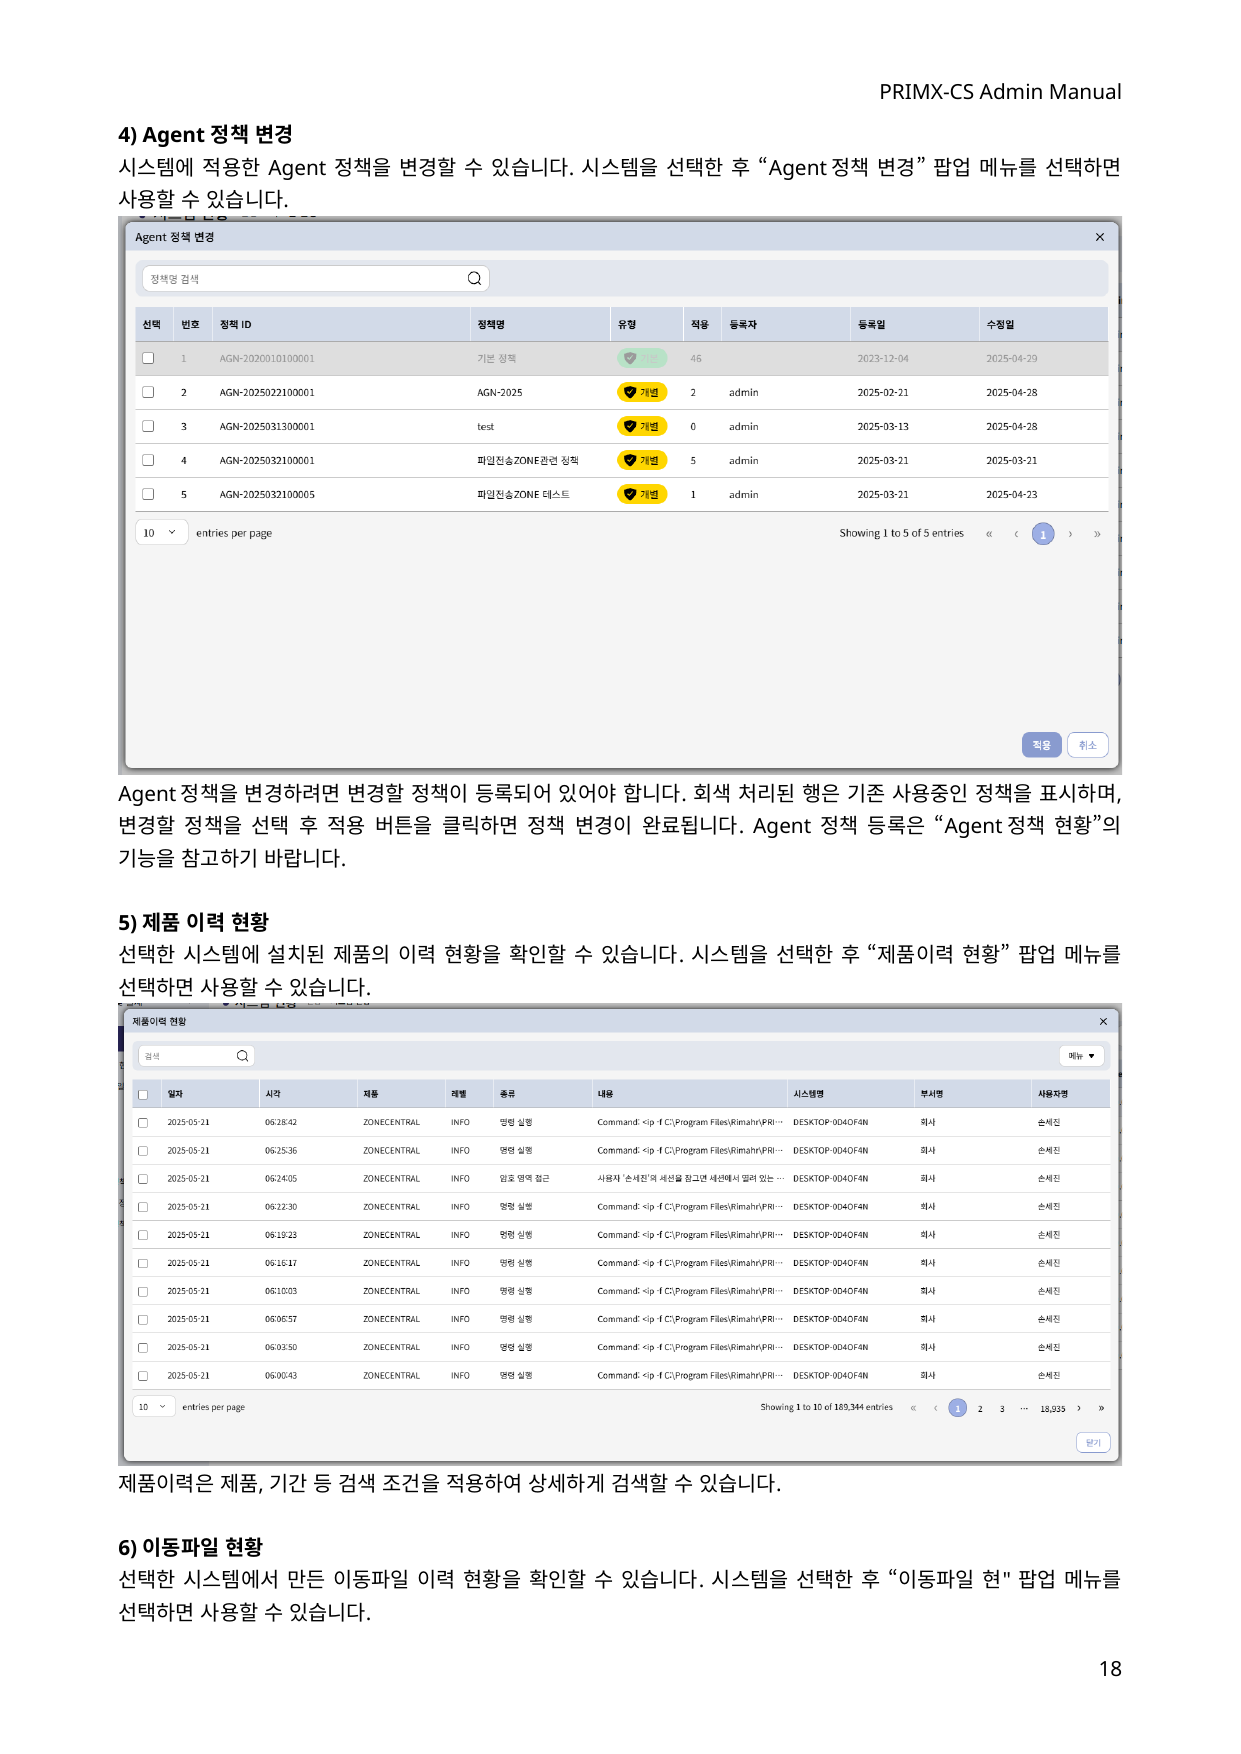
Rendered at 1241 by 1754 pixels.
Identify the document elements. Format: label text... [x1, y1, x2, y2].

picture [118, 216, 1123, 775]
text 시스템에 적용한 Agent 정책을 변경할 수 있습니다. 시스템을 선택한 후 “Agent정책 변경” 팝업 메뉴를 선택하면 사용할 수 있습니다. [118, 151, 1122, 214]
text Agent정책을 변경하려면 변경할 정책이 등록되어 있어야 합니다. 회색 처리된 행은 기존 사용중인 정책을 표시하며, 변경할 정책을 선택 후 적용 버튼을 클릭하면 정책 변경이 완료됩니다. Agent 정책 등록은 “Agent정책 현황”의 기능을 참고하기 바랍니다. [118, 777, 1122, 873]
picture [118, 1003, 1123, 1466]
text 4) Agent 정책 변경 [118, 118, 1122, 148]
text 6) 이동파일 현황 [118, 1531, 1122, 1561]
text 제품이력은 제품, 기간 등 검색 조건을 적용하여 상세하게 검색할 수 있습니다. [118, 1467, 1122, 1498]
text 선택한 시스템에서 만든 이동파일 이력 현황을 확인할 수 있습니다. 시스템을 선택한 후 “이동파일 현" 팝업 메뉴를 선택하면 사용할 수 있습니다. [118, 1563, 1122, 1627]
text 5) 제품 이력 현황 [118, 906, 1122, 936]
text 선택한 시스템에 설치된 제품의 이력 현황을 확인할 수 있습니다. 시스템을 선택한 후 “제품이력 현황” 팝업 메뉴를 선택하면 사용할 수 있습니다. [118, 938, 1122, 1002]
